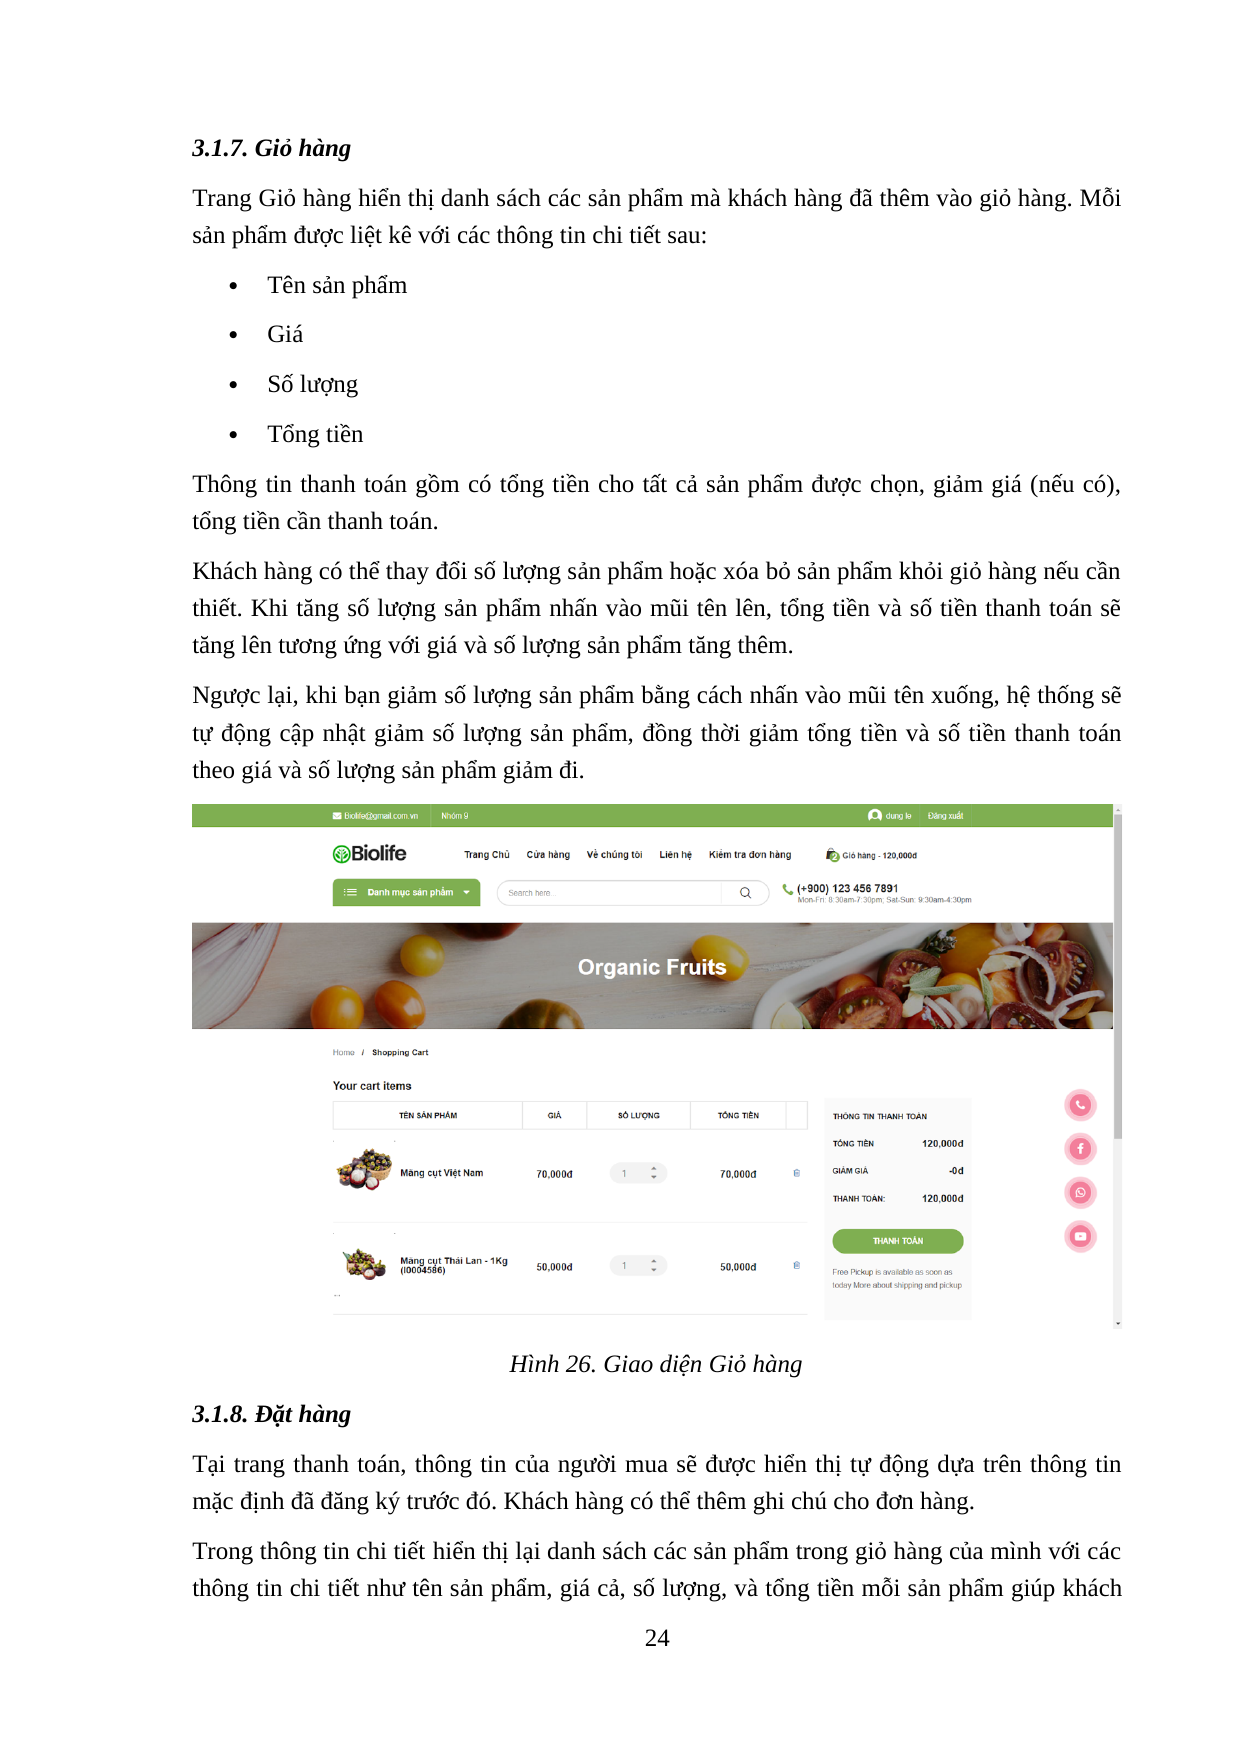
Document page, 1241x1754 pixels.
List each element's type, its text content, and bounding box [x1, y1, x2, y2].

list Tên sản phẩm [229, 270, 1122, 298]
text Ngược lại, khi bạn giảm số lượng sản phẩm bằng cách nhấn vào mũi tên xuống, hệ thống sẽ tự động cập nhật giảm số lượng sản phẩm, đồng thời giảm tổng tiền và số tiền thanh toán theo giá và số lượng sản phẩm giảm đi. [192, 680, 1122, 784]
text Hình 26. Giao diện Giỏ hàng [192, 1349, 1122, 1378]
text Trang Giỏ hàng hiển thị danh sách các sản phẩm mà khách hàng đã thêm vào giỏ hàng. Mỗi sản phẩm được liệt kê với các thông tin chi tiết sau: [192, 183, 1122, 249]
list Số lượng [229, 369, 1122, 398]
list Giá [229, 319, 1122, 348]
text Khách hàng có thể thay đổi số lượng sản phẩm hoặc xóa bỏ sản phẩm khỏi giỏ hàng nếu cần thiết. Khi tăng số lượng sản phẩm nhấn vào mũi tên lên, tổng tiền và số tiền thanh toán sẽ tăng lên tương ứng với giá và số lượng sản phẩm tăng thêm. [192, 556, 1122, 659]
list Tổng tiền [229, 419, 1122, 448]
subtitle 3.1.7. Giỏ hàng [192, 133, 1122, 162]
text Tại trang thanh toán, thông tin của người mua sẽ được hiển thị tự động dựa trên thông tin mặc định đã đăng ký trước đó. Khách hàng có thể thêm ghi chú cho đơn hàng. [192, 1449, 1122, 1515]
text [192, 1536, 1122, 1602]
text Thông tin thanh toán gồm có tổng tiền cho tất cả sản phẩm được chọn, giảm giá (nếu có), tổng tiền cần thanh toán. [192, 469, 1122, 535]
subtitle 3.1.8. Đặt hàng [192, 1399, 1122, 1428]
picture [192, 804, 1123, 1329]
